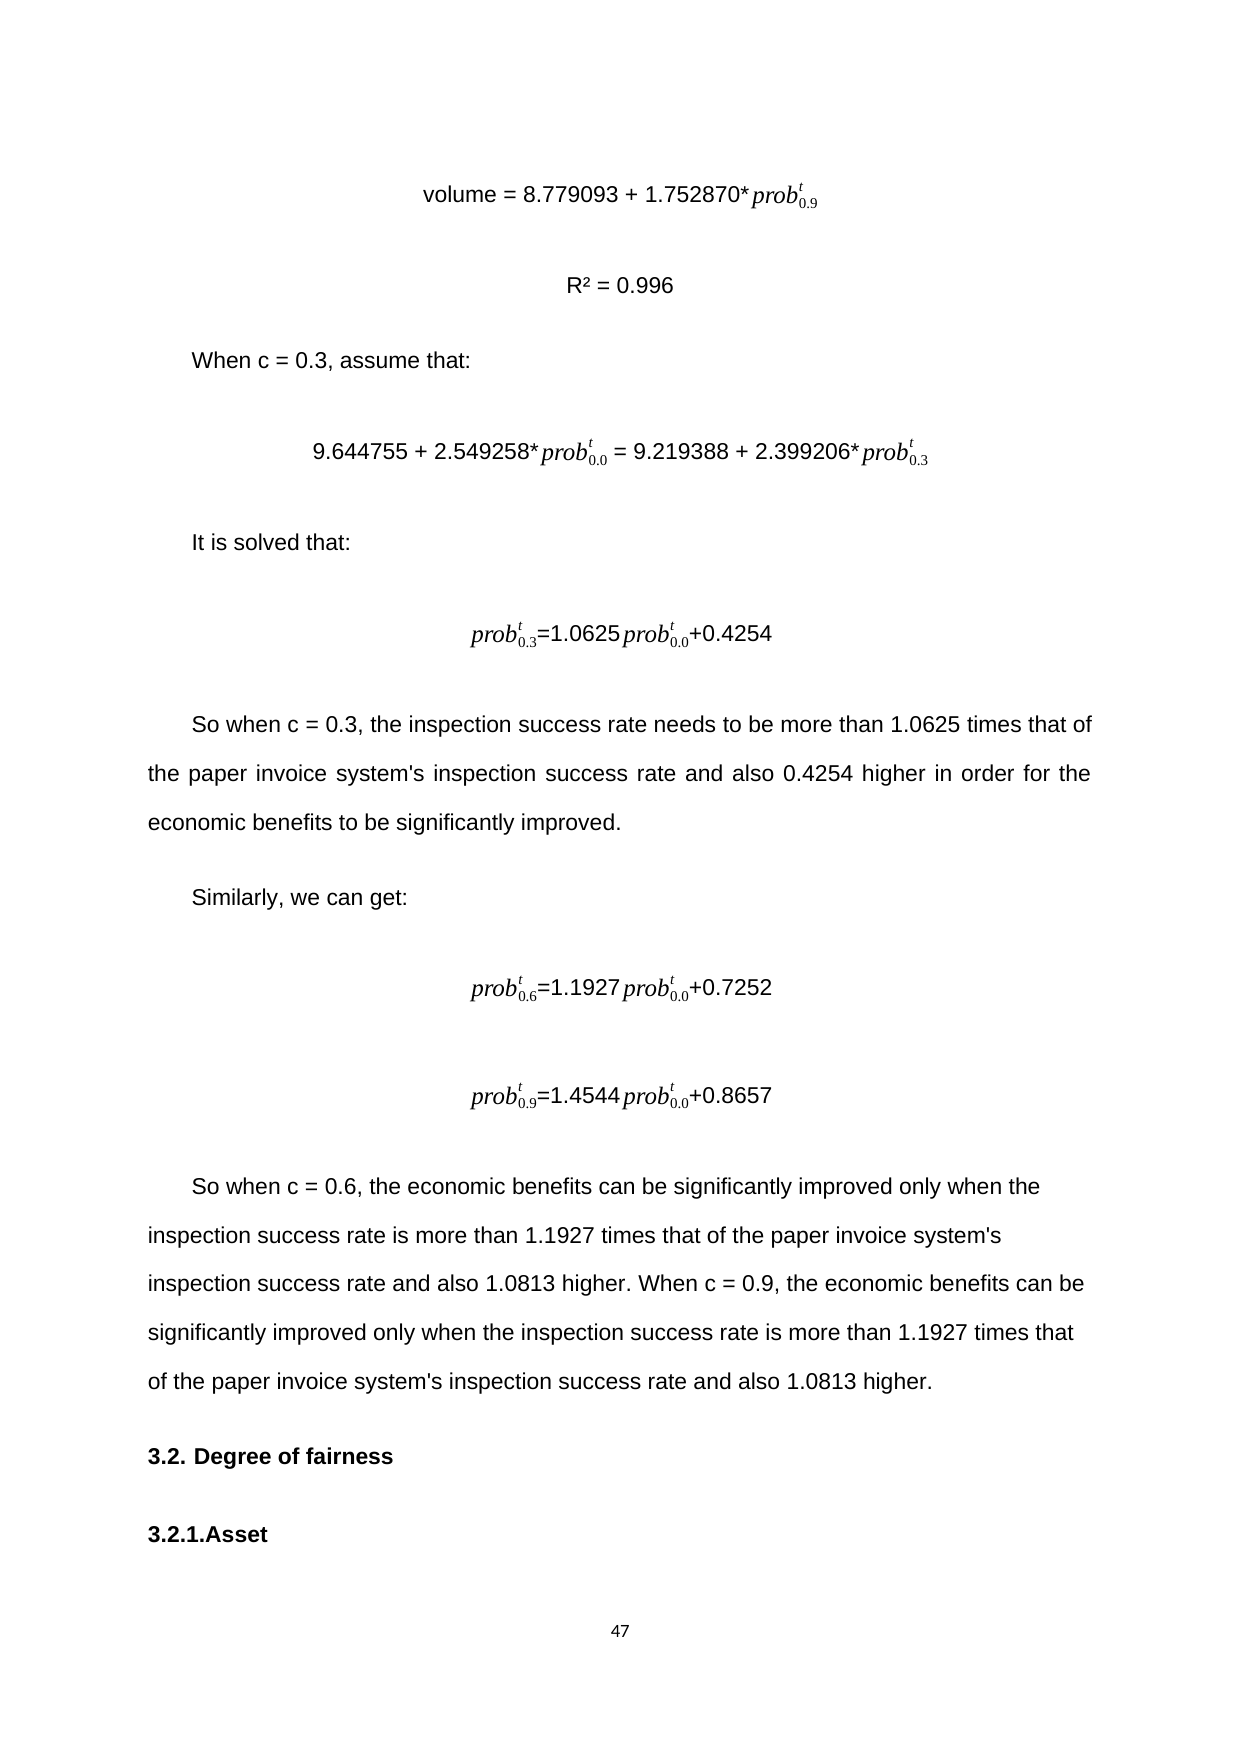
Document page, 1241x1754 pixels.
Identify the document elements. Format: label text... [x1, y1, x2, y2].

text R² = 0.996 [148, 269, 1092, 302]
text 9.644755 + 2.549258* = 9.219388 + 2.399206* [148, 419, 1092, 484]
text =1.1927+0.7252 [148, 955, 1092, 1020]
text So when c = 0.3, the inspection success rate needs to be more than 1.0625 times that of the paper invoice system's inspection success rate and also 0.4254 higher in order for the economic benefits to be significantly improved. [148, 708, 1092, 838]
text It is solved that: [148, 526, 1092, 559]
text When c = 0.3, assume that: [148, 344, 1092, 377]
text 3.2.1.Asset [148, 1517, 1092, 1550]
text 3.2. Degree of fairness [148, 1440, 1092, 1472]
text volume = 8.779093 + 1.752870* [148, 162, 1092, 227]
text =1.4544+0.8657 [148, 1063, 1092, 1128]
text Similarly, we can get: [148, 881, 1092, 913]
text =1.0625+0.4254 [148, 601, 1092, 666]
text So when c = 0.6, the economic benefits can be significantly improved only when the inspection success rate is more than 1.1927 times that of the paper invoice system's inspection success rate and also 1.0813 higher. When c = 0.9, the economic benefits can be significantly improved only when the inspection success rate is more than 1.1927 times that of the paper invoice system's inspection success rate and also 1.0813 higher. [148, 1170, 1092, 1397]
